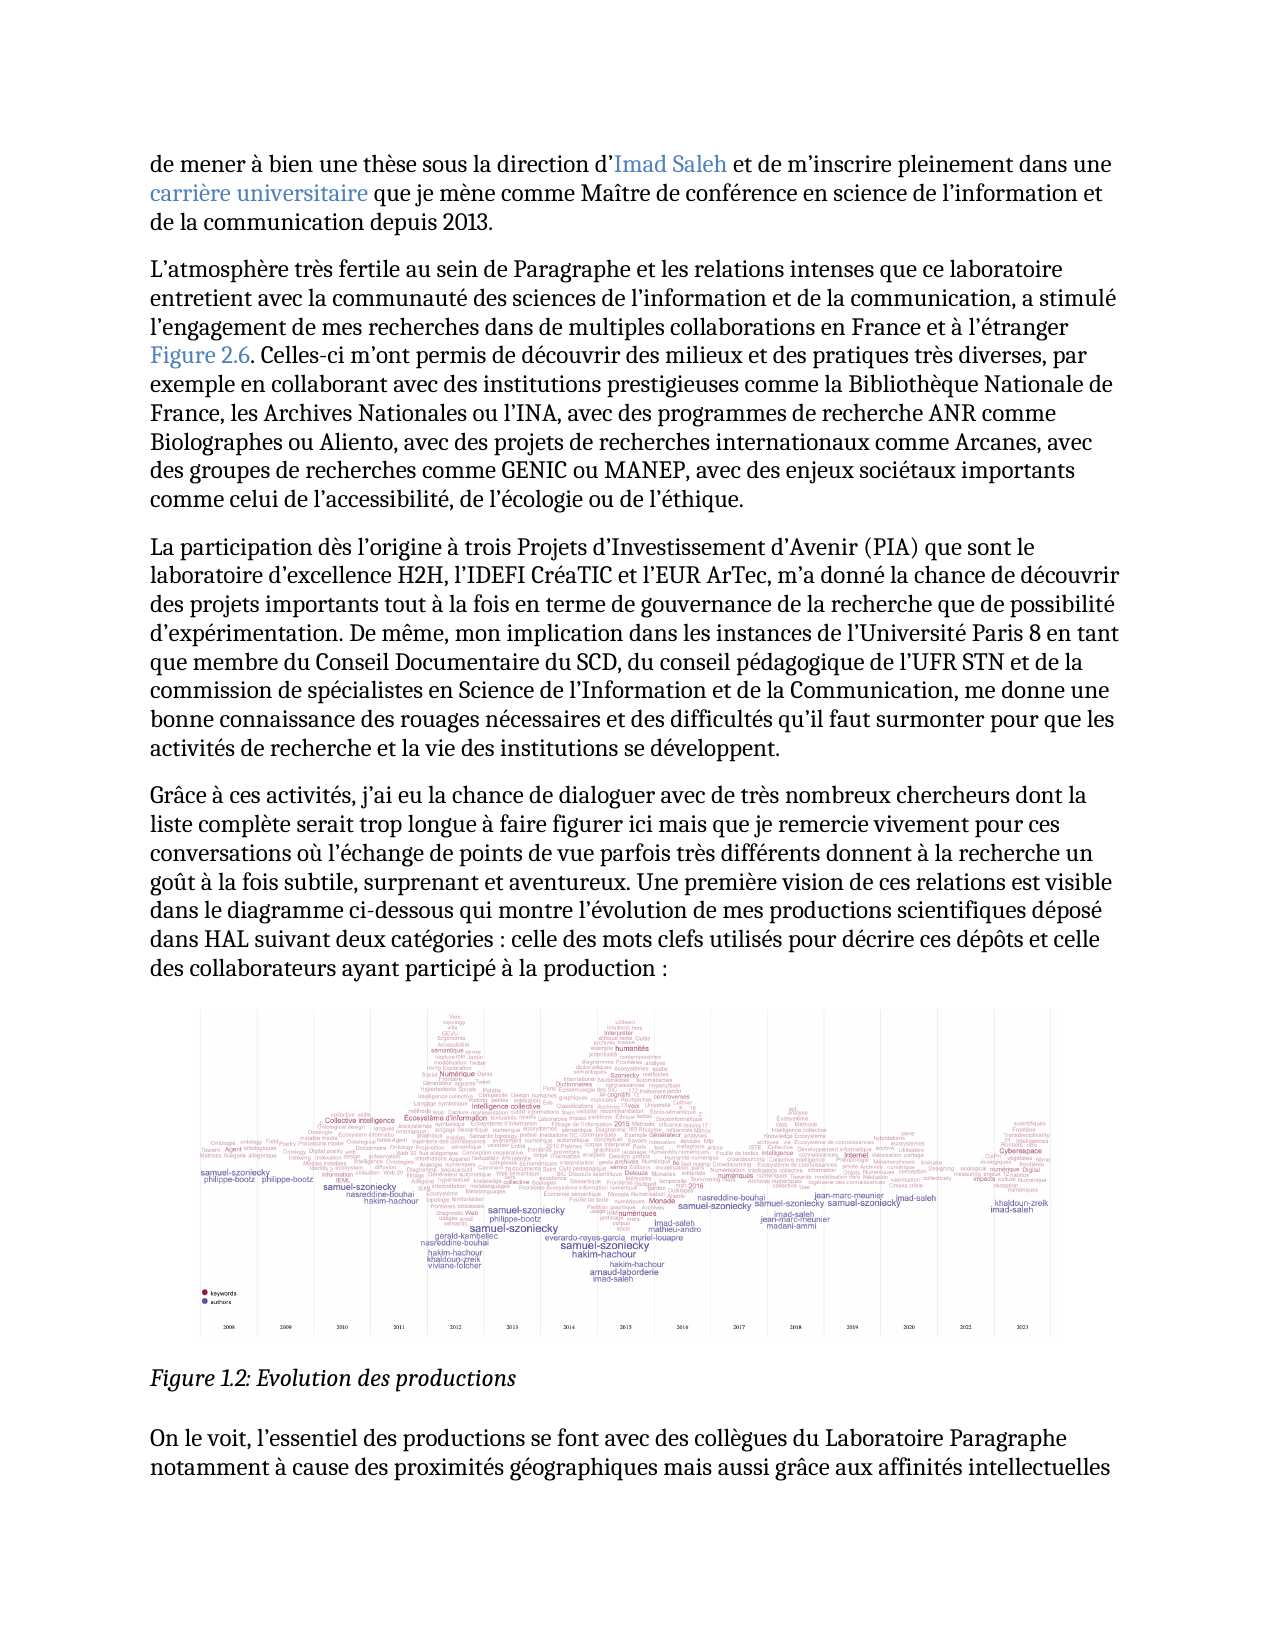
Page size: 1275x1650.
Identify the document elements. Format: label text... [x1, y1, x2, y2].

text Grâce à ces activités, j’ai eu la chance de dialoguer avec de très nombreux chercheurs dont la liste complète serait trop longue à faire figurer ici mais que je remercie vivement pour ces conversations où l’échange de points de vue parfois très différents donnent à la recherche un goût à la fois subtile, surprenant et aventureux. Une première vision de ces relations est visible dans le diagramme ci-dessous qui montre l’évolution de mes productions scientifiques déposé dans HAL suivant deux catégories : celle des mots clefs utilisés pour décrire ces dépôts et celle des collaborateurs ayant participé à la production : [150, 781, 1125, 982]
text L’atmosphère très fertile au sein de Paragraphe et les relations intenses que ce laboratoire entretient avec la communauté des sciences de l’information et de la communication, a stimulé l’engagement de mes recherches dans de multiples collaborations en France et à l’étranger Figure 2.6. Celles-ci m’ont permis de découvrir des milieux et des pratiques très diverses, par exemple en collaborant avec des institutions prestigieuses comme la Bibliothèque Nationale de France, les Archives Nationales ou l’INA, avec des programmes de recherche ANR comme Biolographes ou Aliento, avec des projets de recherches internationaux comme Arcanes, avec des groupes de recherches comme GENIC ou MANEP, avec des enjeux sociétaux importants comme celui de l’accessibilité, de l’écologie ou de l’éthique. [150, 255, 1125, 514]
table_header Figure 1.2: Evolution des productions [139, 1001, 1114, 1406]
picture [188, 1005, 1064, 1344]
text La participation dès l’origine à trois Projets d’Investissement d’Avenir (PIA) que sont le laboratoire d’excellence H2H, l’IDEFI CréaTIC et l’EUR ArTec, m’a donné la chance de découvrir des projets importants tout à la fois en terme de gouvernance de la recherche que de possibilité d’expérimentation. De même, mon implication dans les instances de l’Université Paris 8 en tant que membre du Conseil Documentaire du SCD, du conseil pédagogique de l’UFR STN et de la commission de spécialistes en Science de l’Information et de la Communication, me donne une bonne connaissance des rouages nécessaires et des difficultés qu’il faut surmonter pour que les activités de recherche et la vie des institutions se développent. [150, 532, 1125, 762]
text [150, 150, 1125, 236]
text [150, 1424, 1125, 1482]
